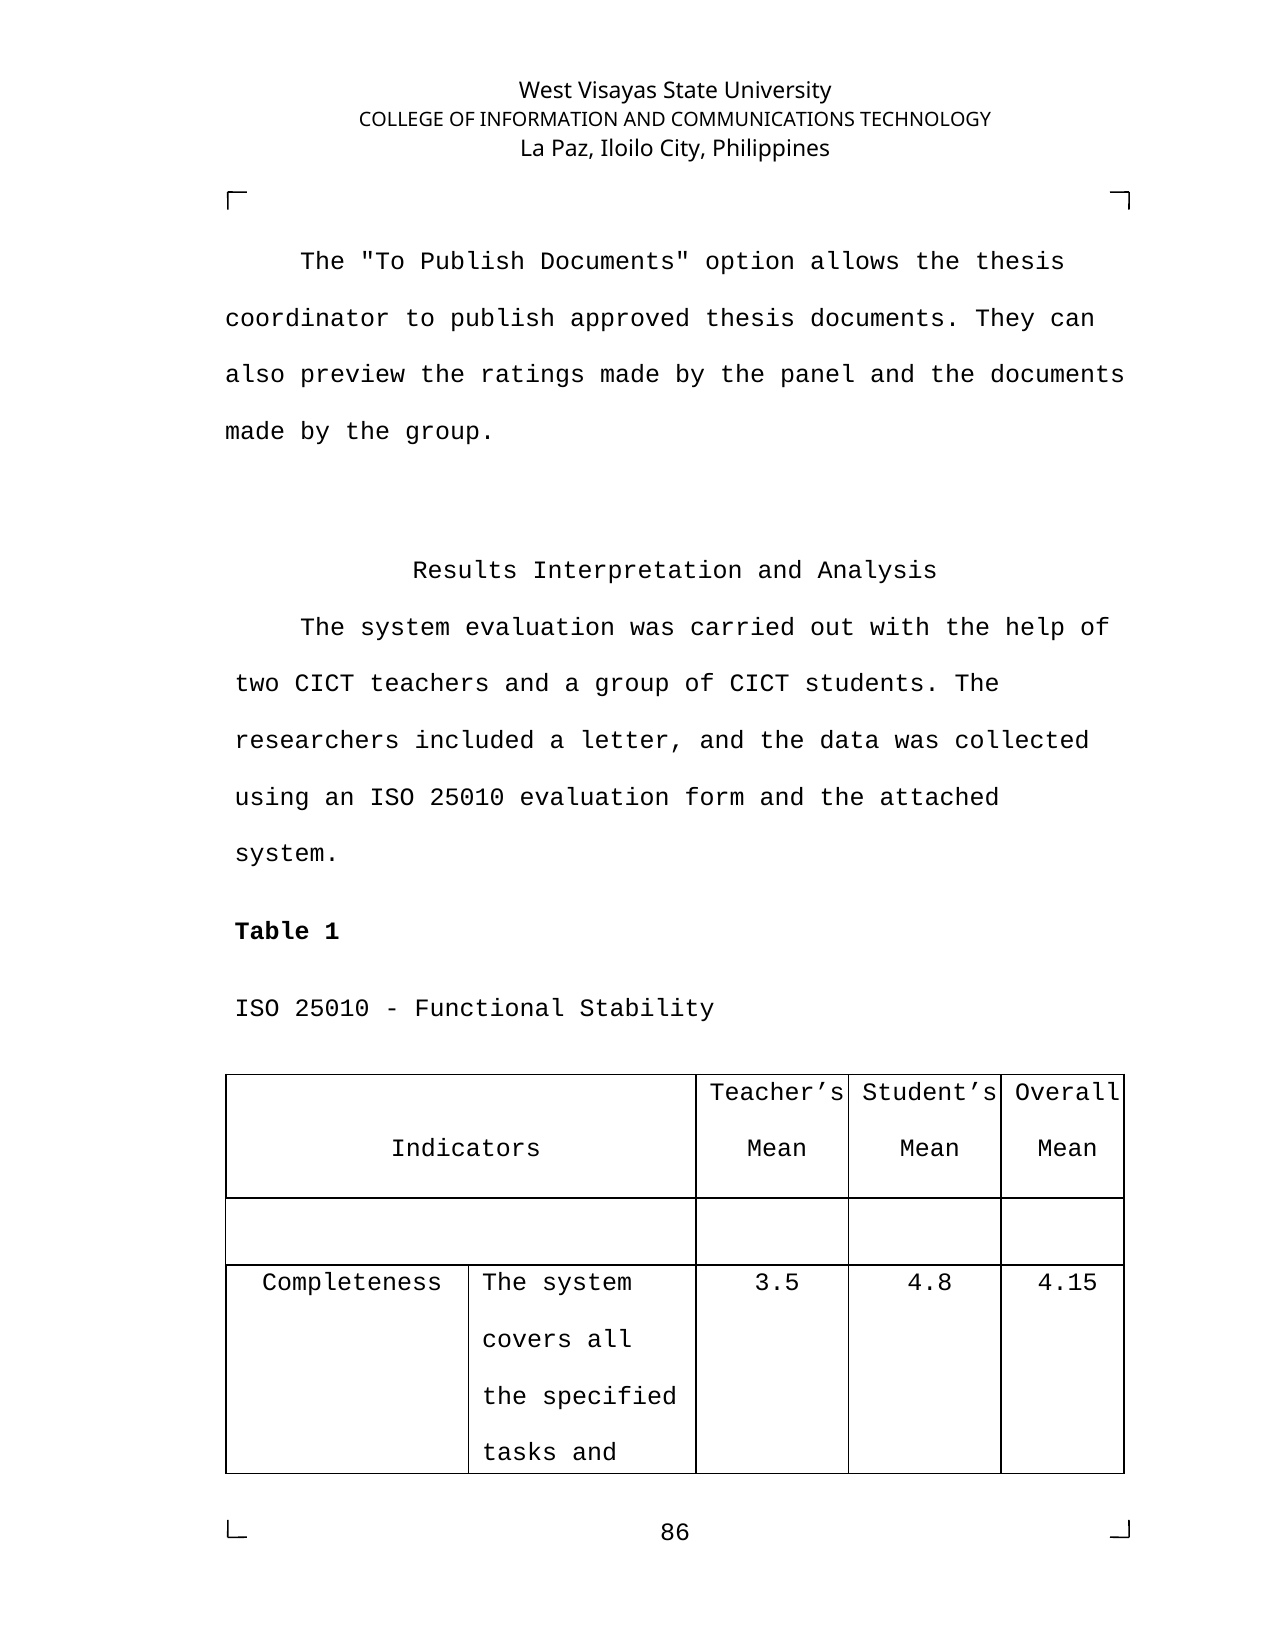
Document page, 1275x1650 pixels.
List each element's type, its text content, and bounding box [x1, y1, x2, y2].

text ISO 25010 - Functional Stability [234, 996, 1125, 1024]
table_header Student’s Mean [849, 1075, 1000, 1197]
table_cell [1002, 1199, 1123, 1264]
table_cell [226, 1199, 695, 1264]
table_header Indicators [227, 1075, 695, 1197]
table_cell Completeness [227, 1266, 468, 1472]
subtitle Results Interpretation and Analysis [225, 558, 1125, 586]
text The system evaluation was carried out with the help of two CICT teachers and a group of CICT students. The researchers included a letter, and the data was collected using an ISO 25010 evaluation form and the attached system. [234, 614, 1125, 869]
table_cell 3.5 [697, 1266, 848, 1472]
table_cell [849, 1199, 1000, 1264]
text Table 1 [234, 918, 1125, 947]
table_header Teacher’s Mean [697, 1075, 848, 1197]
text The "To Publish Documents" option allows the thesis coordinator to publish approved thesis documents. They can also preview the ratings made by the panel and the documents made by the group. [225, 248, 1125, 447]
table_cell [469, 1266, 695, 1472]
table_cell 4.8 [849, 1266, 1000, 1472]
table_header Overall Mean [1002, 1075, 1123, 1197]
table_cell 4.15 [1002, 1266, 1123, 1472]
table_cell [697, 1199, 848, 1264]
